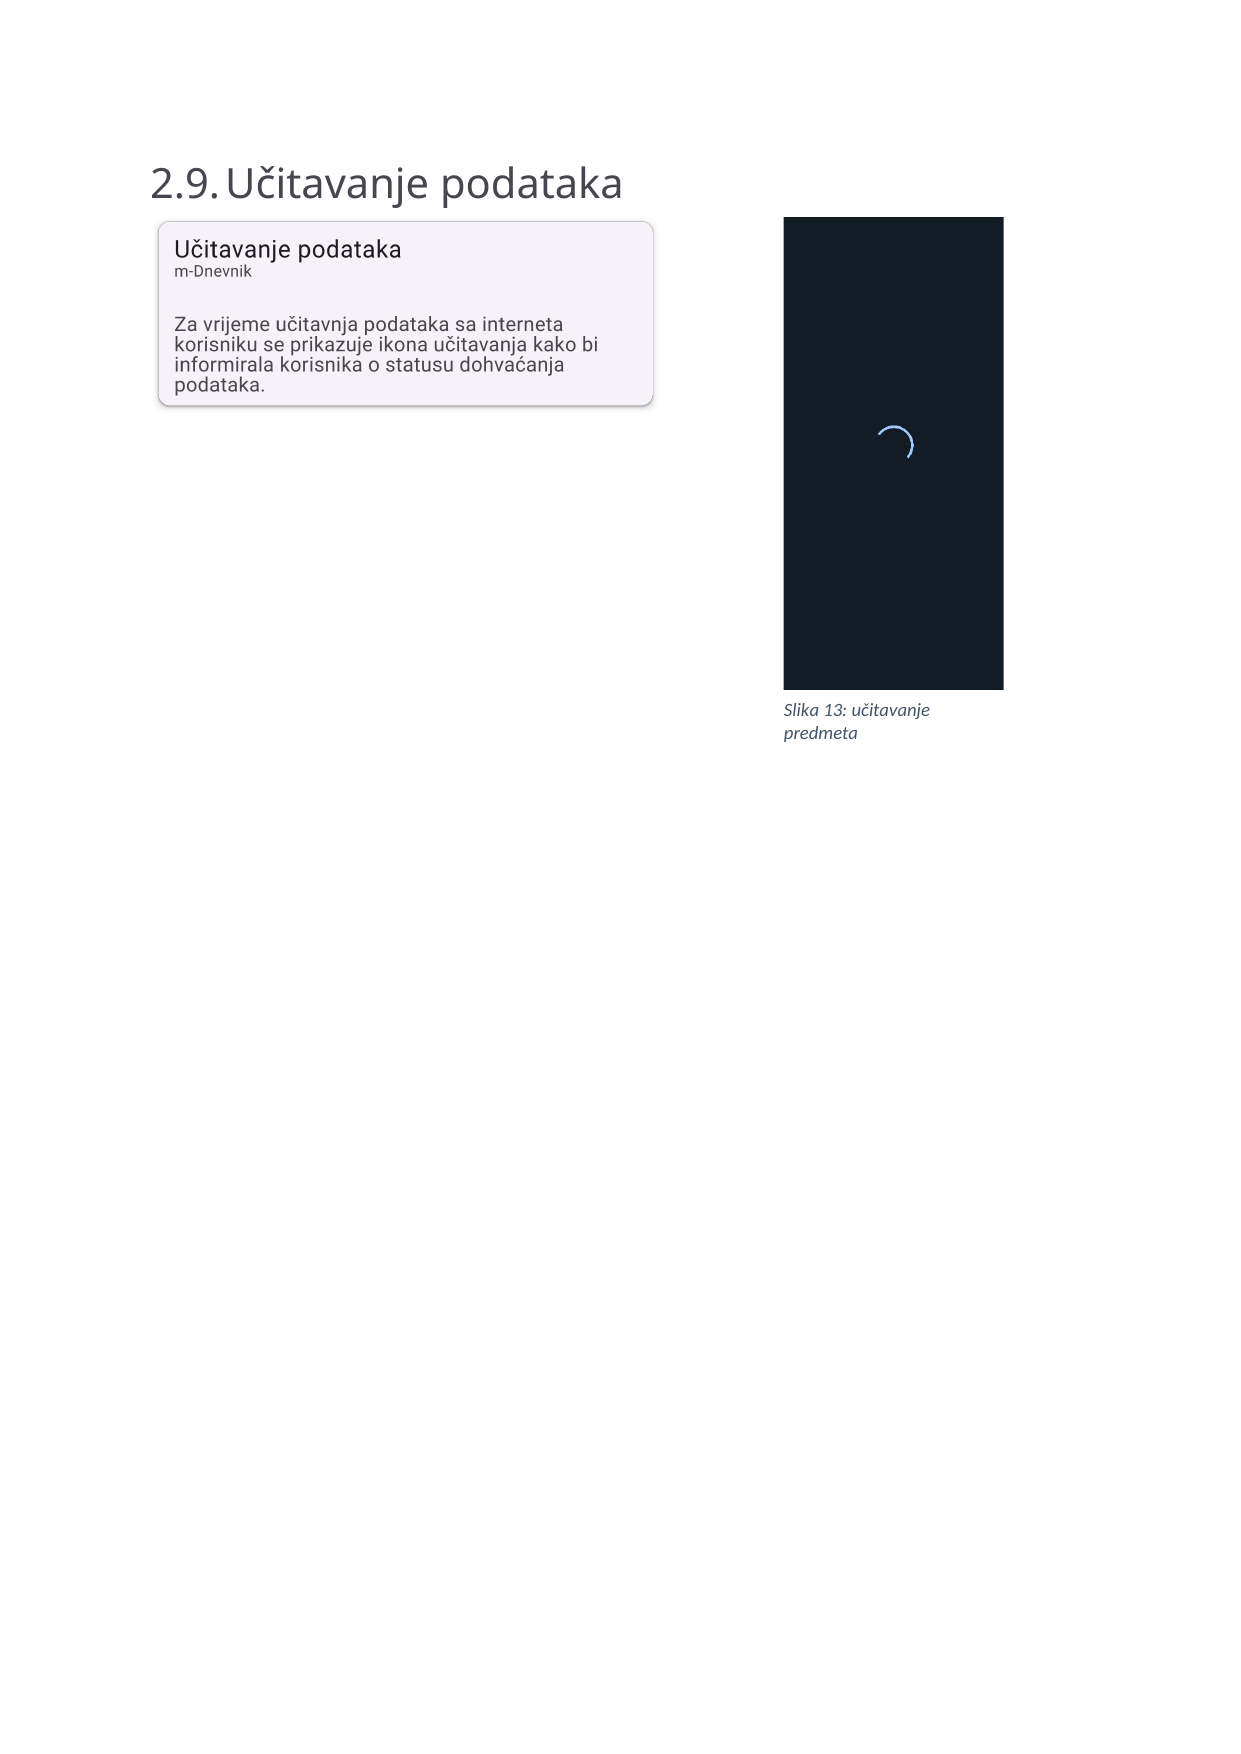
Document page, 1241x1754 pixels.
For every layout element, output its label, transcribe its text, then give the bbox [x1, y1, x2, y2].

picture [150, 215, 661, 415]
picture [783, 217, 1004, 690]
subtitle Učitavanje podataka [150, 154, 1090, 211]
